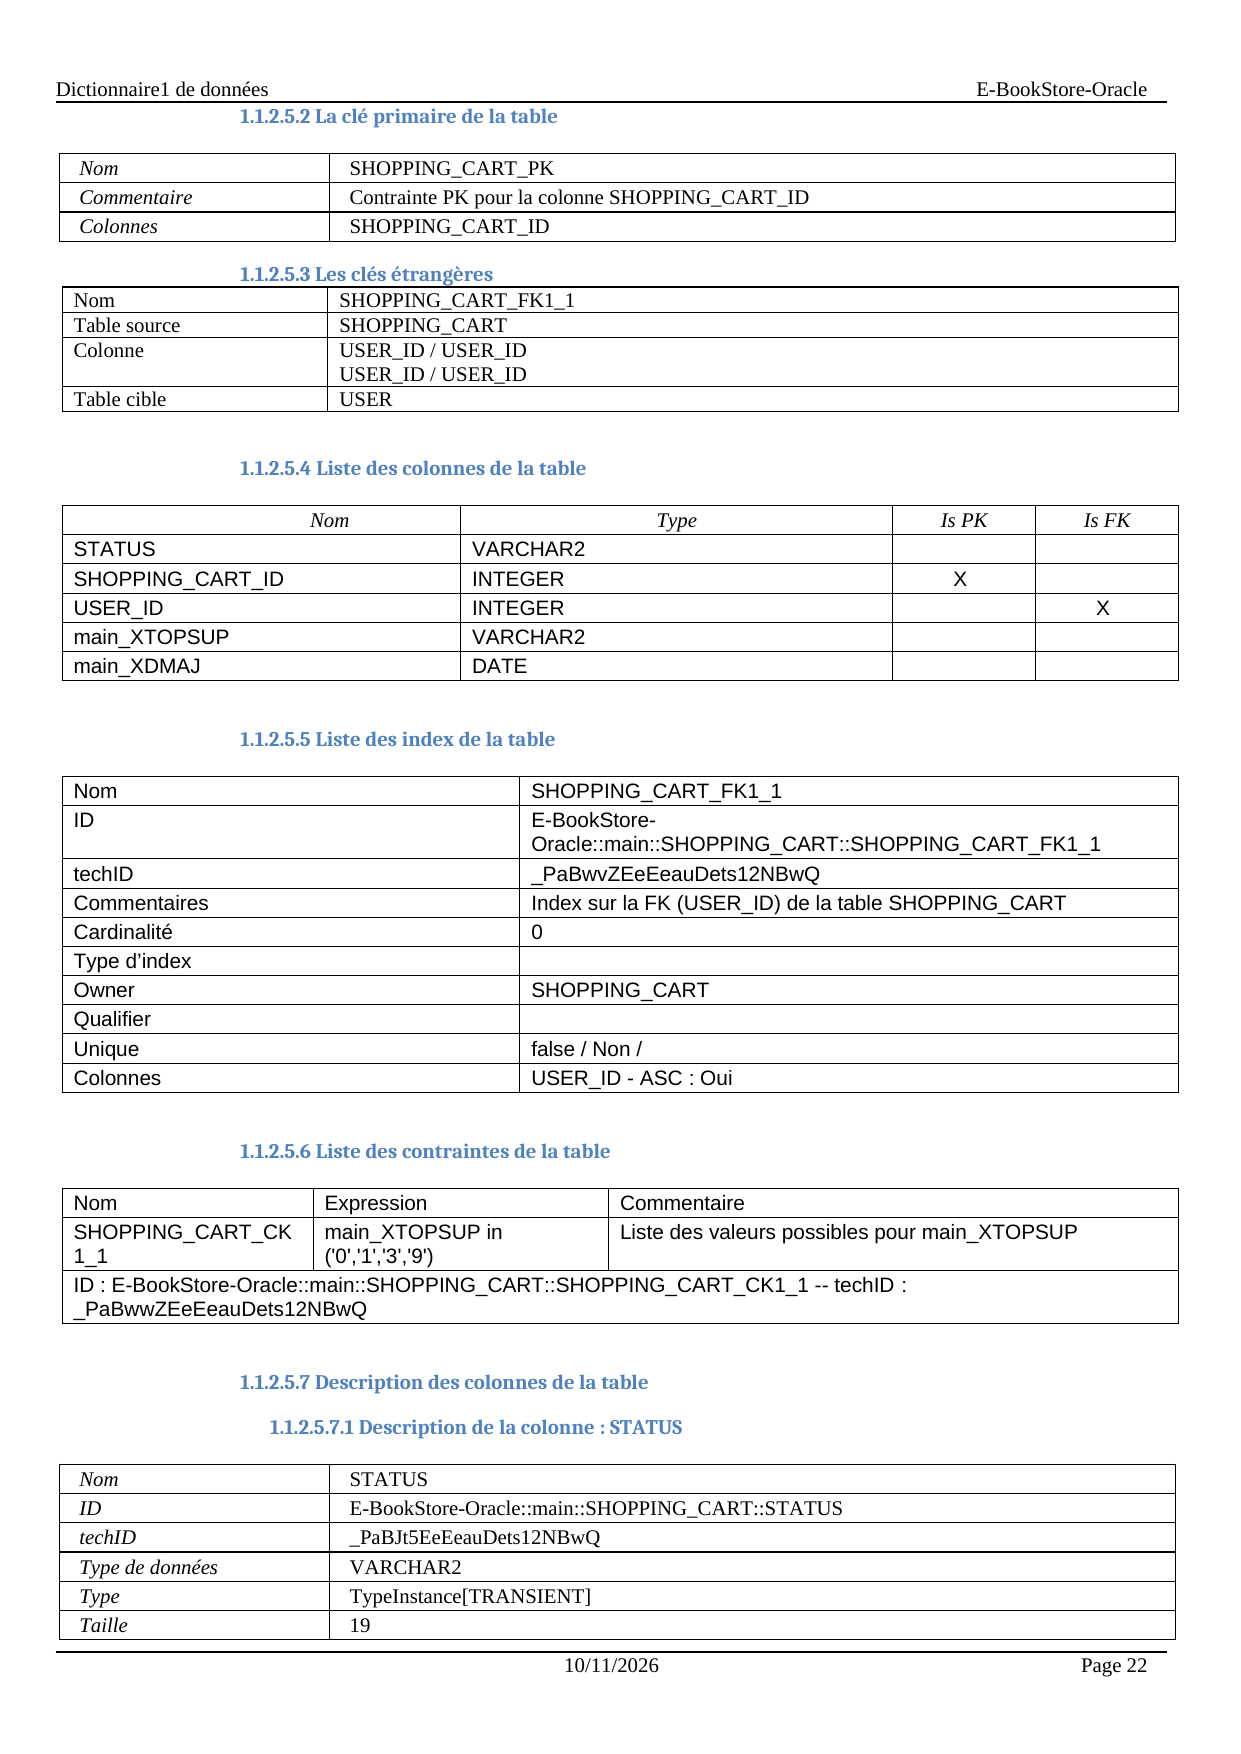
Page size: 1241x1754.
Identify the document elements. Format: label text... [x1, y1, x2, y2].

table_cell Commentaires [63, 889, 519, 917]
table_cell [520, 947, 1178, 975]
table_header [1036, 623, 1178, 651]
table_header SHOPPING_CART_FK1_1 [328, 288, 1178, 312]
table_cell VARCHAR2 [330, 1553, 1175, 1581]
table_cell E-BookStore-Oracle::main::SHOPPING_CART::STATUS [330, 1494, 1175, 1522]
table_cell Table cible [63, 387, 327, 411]
table_cell techID [60, 1523, 329, 1551]
table_cell Liste des valeurs possibles pour main_XTOPSUP [609, 1218, 1178, 1270]
subtitle Liste des contraintes de la table [240, 1139, 1175, 1163]
subtitle Liste des index de la table [240, 728, 1175, 752]
table_header Type [461, 506, 892, 534]
table_header INTEGER [461, 564, 892, 592]
table_cell TypeInstance[TRANSIENT] [330, 1582, 1175, 1610]
table_header VARCHAR2 [461, 535, 892, 563]
table_cell Commentaire [60, 183, 329, 211]
table_cell Qualifier [63, 1005, 519, 1033]
table_header INTEGER [461, 594, 892, 622]
table_cell SHOPPING_CART_ID [330, 213, 1175, 241]
table_cell SHOPPING_CART [328, 313, 1178, 337]
table_header [893, 594, 1035, 622]
table_header [1036, 564, 1178, 592]
table_header main_XDMAJ [63, 652, 460, 680]
table_cell Colonnes [63, 1064, 519, 1092]
table_header X [1036, 594, 1178, 622]
table_cell SHOPPING_CART_CK1_1 [63, 1218, 313, 1270]
table_cell Colonnes [60, 213, 329, 241]
table_cell [520, 1005, 1178, 1033]
table_header SHOPPING_CART_PK [330, 154, 1175, 182]
table_header [1036, 652, 1178, 680]
table_cell Contrainte PK pour la colonne SHOPPING_CART_ID [330, 183, 1175, 211]
table_header VARCHAR2 [461, 623, 892, 651]
table_cell 0 [520, 918, 1178, 946]
table_header USER_ID [63, 594, 460, 622]
table_cell Type de données [60, 1553, 329, 1581]
table_header X [893, 564, 1035, 592]
table_header SHOPPING_CART_ID [63, 564, 460, 592]
table_cell USER_ID - ASC : Oui [520, 1064, 1178, 1092]
table_cell Type d’index [63, 947, 519, 975]
table_cell E-BookStore-Oracle::main::SHOPPING_CART::SHOPPING_CART_FK1_1 [520, 806, 1178, 858]
table_header Is FK [1036, 506, 1178, 534]
table_header [893, 623, 1035, 651]
table_header Nom [63, 506, 460, 534]
subtitle La clé primaire de la table [240, 105, 1175, 129]
table_header DATE [461, 652, 892, 680]
table_header [1036, 535, 1178, 563]
table_cell _PaBJt5EeEeauDets12NBwQ [330, 1523, 1175, 1551]
table_cell Colonne [63, 338, 327, 386]
table_cell false / Non / [520, 1034, 1178, 1062]
subtitle Description de la colonne : STATUS [270, 1416, 1175, 1439]
table_cell Cardinalité [63, 918, 519, 946]
table_header main_XTOPSUP [63, 623, 460, 651]
table_cell Unique [63, 1034, 519, 1062]
table_header Nom [63, 777, 519, 805]
table_header Nom [60, 1465, 329, 1493]
table_header Nom [63, 288, 327, 312]
table_cell 19 [330, 1611, 1175, 1639]
table_header SHOPPING_CART_FK1_1 [520, 777, 1178, 805]
table_header Expression [314, 1189, 608, 1217]
table_header Commentaire [609, 1189, 1178, 1217]
table_header [893, 535, 1035, 563]
table_header Nom [63, 1189, 313, 1217]
table_cell Index sur la FK (USER_ID) de la table SHOPPING_CART [520, 889, 1178, 917]
table_cell USER_ID / USER_ID USER_ID / USER_ID [328, 338, 1178, 386]
table_cell techID [63, 859, 519, 887]
table_cell _PaBwvZEeEeauDets12NBwQ [520, 859, 1178, 887]
table_header [893, 652, 1035, 680]
table_cell ID : E-BookStore-Oracle::main::SHOPPING_CART::SHOPPING_CART_CK1_1 -- techID : _PaBwwZEeEeauDets12NBwQ [63, 1271, 1178, 1323]
table_cell USER [328, 387, 1178, 411]
table_header STATUS [330, 1465, 1175, 1493]
subtitle Les clés étrangères [240, 262, 1175, 286]
subtitle Liste des colonnes de la table [240, 457, 1175, 481]
table_cell main_XTOPSUP in ('0','1','3','9') [314, 1218, 608, 1270]
table_cell Owner [63, 976, 519, 1004]
table_cell ID [60, 1494, 329, 1522]
subtitle Description des colonnes de la table [240, 1371, 1175, 1395]
table_header STATUS [63, 535, 460, 563]
table_cell Taille [60, 1611, 329, 1639]
table_cell ID [63, 806, 519, 858]
table_header Nom [60, 154, 329, 182]
table_cell SHOPPING_CART [520, 976, 1178, 1004]
table_header Is PK [893, 506, 1035, 534]
table_cell Type [60, 1582, 329, 1610]
table_cell Table source [63, 313, 327, 337]
